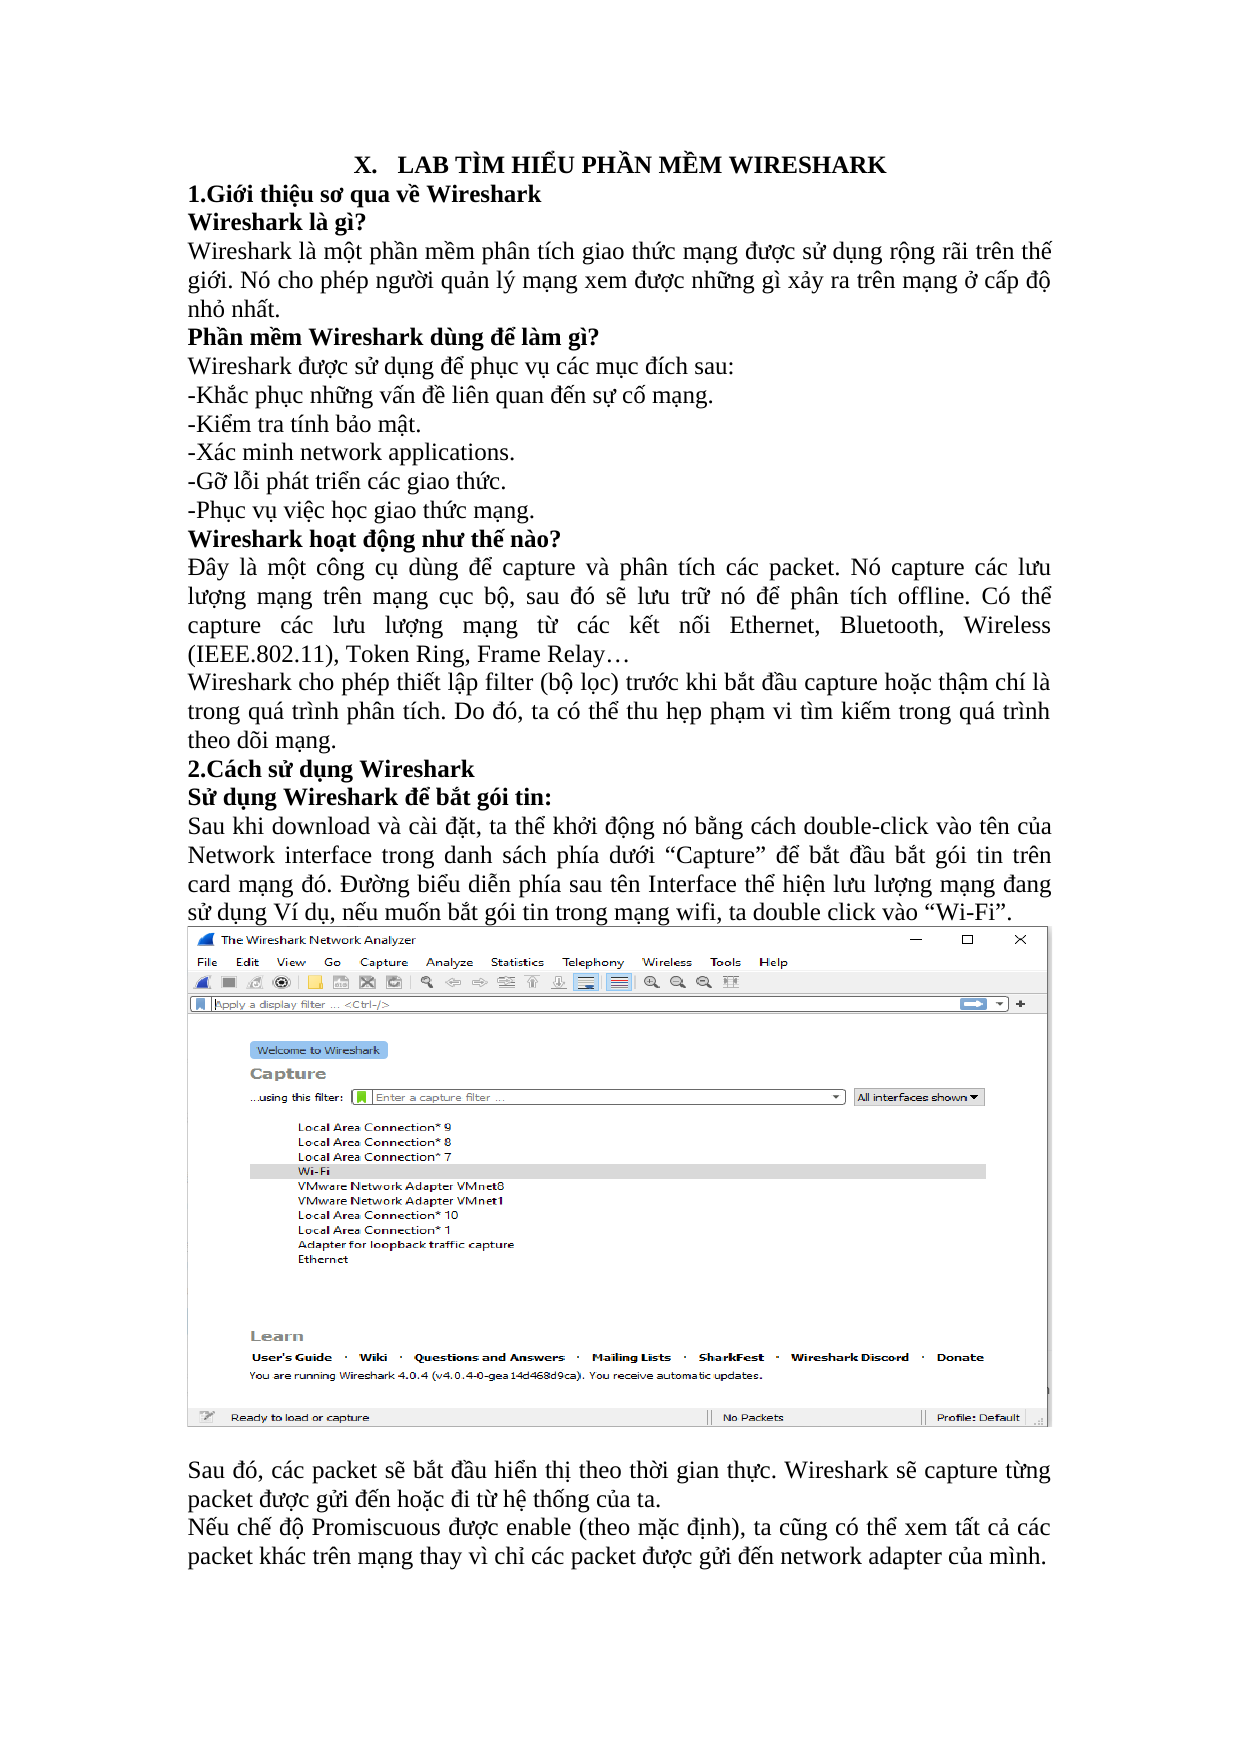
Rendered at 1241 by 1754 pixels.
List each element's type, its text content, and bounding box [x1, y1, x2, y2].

picture [187, 926, 1053, 1427]
list Phần mềm Wireshark dùng để làm gì? [187, 322, 1053, 351]
list Sau khi download và cài đặt, ta thể khởi động nó bằng cách double-click vào tên của Network interface trong danh sách phía dưới “Capture” để bắt đầu bắt gói tin trên card mạng đó. Đường biểu diễn phía sau tên Interface thể hiện lưu lượng mạng đang sử dụng Ví dụ, nếu muốn bắt gói tin trong mạng wifi, ta double click vào “Wi-Fi”. [187, 811, 1053, 926]
list -Kiểm tra tính bảo mật. [187, 409, 1053, 437]
list Nếu chế độ Promiscuous được enable (theo mặc định), ta cũng có thể xem tất cả các packet khác trên mạng thay vì chỉ các packet được gửi đến network adapter của mình. [187, 1512, 1053, 1570]
list -Khắc phục những vấn đề liên quan đến sự cố mạng. [187, 380, 1053, 409]
list Wireshark cho phép thiết lập filter (bộ lọc) trước khi bắt đầu capture hoặc thậm chí là trong quá trình phân tích. Do đó, ta có thể thu hẹp phạm vi tìm kiếm trong quá trình theo dõi mạng. [187, 667, 1053, 754]
list -Xác minh network applications. [187, 437, 1053, 466]
list 1.Giới thiệu sơ qua về Wireshark [187, 179, 1053, 207]
list LAB TÌM HIỂU PHẦN MỀM WIRESHARK [187, 150, 1053, 179]
list Wireshark hoạt động như thế nào? [187, 524, 1053, 552]
list -Phục vụ việc học giao thức mạng. [187, 495, 1053, 524]
list Đây là một công cụ dùng để capture và phân tích các packet. Nó capture các lưu lượng mạng trên mạng cục bộ, sau đó sẽ lưu trữ nó để phân tích offline. Có thể capture các lưu lượng mạng từ các kết nối Ethernet, Bluetooth, Wireless (IEEE.802.11), Token Ring, Frame Relay… [187, 552, 1053, 667]
list Wireshark là gì? [187, 207, 1053, 236]
list Wireshark được sử dụng để phục vụ các mục đích sau: [187, 351, 1053, 380]
list -Gỡ lỗi phát triển các giao thức. [187, 466, 1053, 495]
list Sử dụng Wireshark để bắt gói tin: [187, 782, 1053, 811]
list 2.Cách sử dụng Wireshark [187, 754, 1053, 782]
list Wireshark là một phần mềm phân tích giao thức mạng được sử dụng rộng rãi trên thế giới. Nó cho phép người quản lý mạng xem được những gì xảy ra trên mạng ở cấp độ nhỏ nhất. [187, 236, 1053, 322]
list Sau đó, các packet sẽ bắt đầu hiển thị theo thời gian thực. Wireshark sẽ capture từng packet được gửi đến hoặc đi từ hệ thống của ta. [187, 1455, 1053, 1512]
